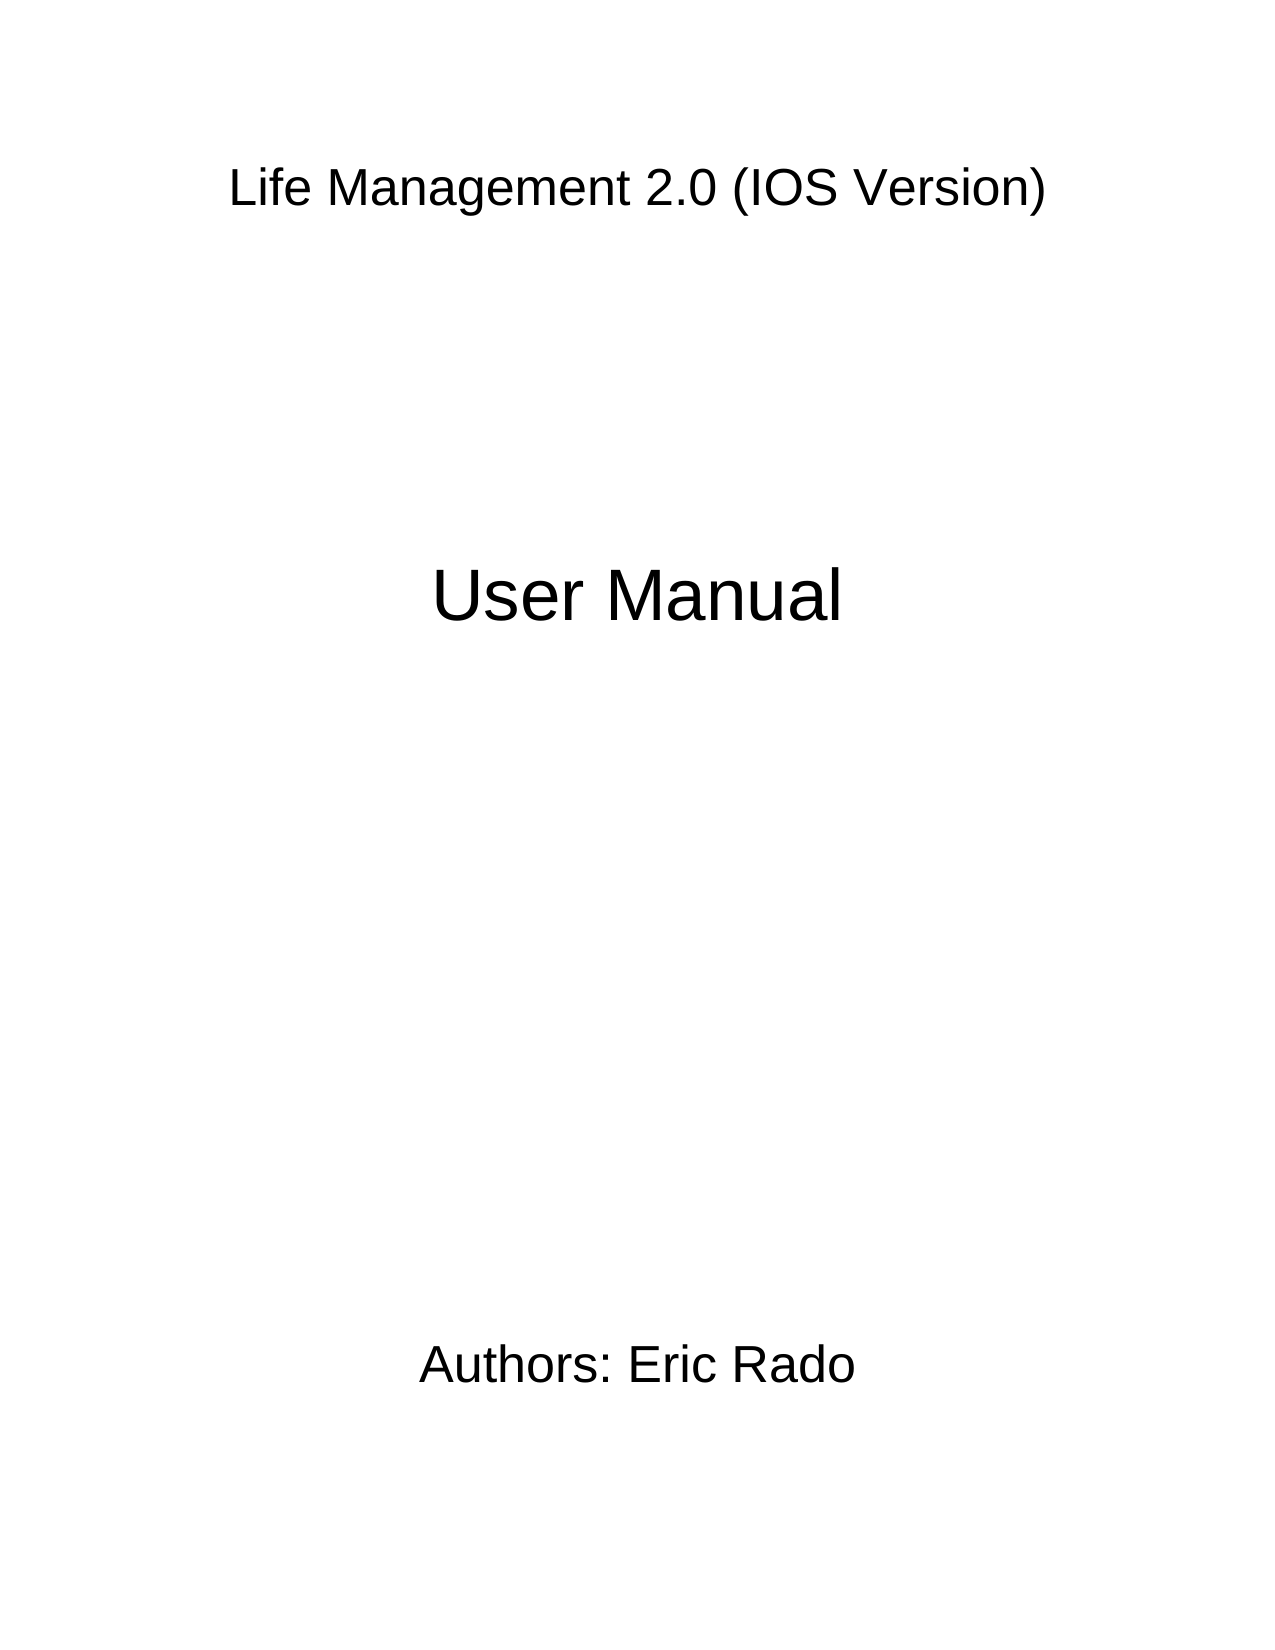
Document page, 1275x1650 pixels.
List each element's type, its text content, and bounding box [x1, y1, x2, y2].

text Life Management 2.0 (IOS Version) [150, 156, 1125, 216]
text Authors: Eric Rado [150, 1333, 1125, 1393]
text User Manual [150, 552, 1125, 636]
